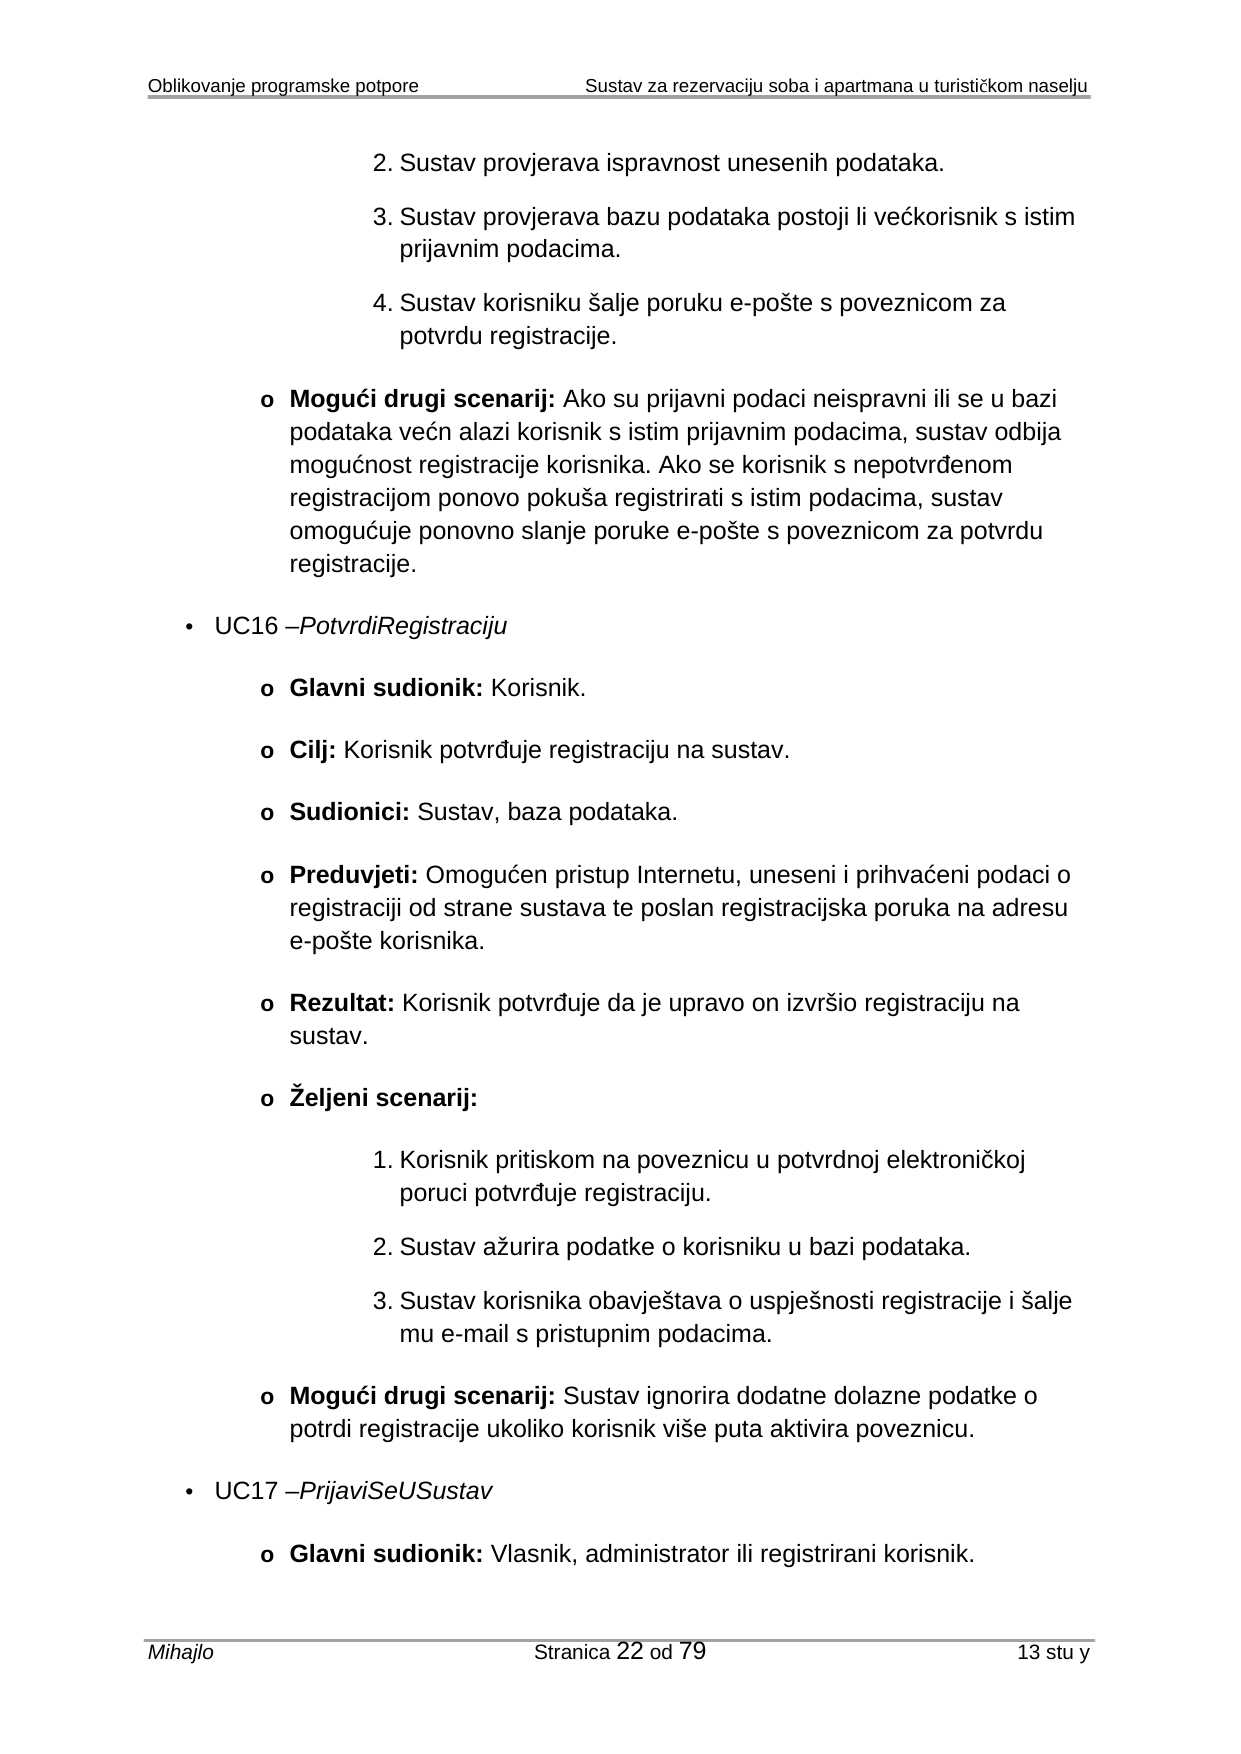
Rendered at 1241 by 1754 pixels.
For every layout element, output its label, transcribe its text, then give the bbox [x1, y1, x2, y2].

list Preduvjeti: Omogućen pristup Internetu, uneseni i prihvaćeni podaci o registraciji od strane sustava te poslan registracijska poruka na adresu e-pošte korisnika. [260, 859, 1093, 954]
list Rezultat: Korisnik potvrđuje da je upravo on izvršio registraciju na sustav. [260, 988, 1093, 1049]
list Glavni sudionik: Korisnik. [260, 673, 1093, 702]
list UC16 –PotvrdiRegistraciju [185, 611, 1093, 639]
list Sustav korisnika obavještava o uspješnosti registracije i šalje mu e-mail s pristupnim podacima. [373, 1286, 1093, 1348]
list Sustav provjerava bazu podataka postoji li većkorisnik s istim prijavnim podacima. [373, 201, 1093, 263]
list UC17 –PrijaviSeUSustav [185, 1476, 1093, 1505]
list Mogući drugi scenarij: Ako su prijavni podaci neispravni ili se u bazi podataka većn alazi korisnik s istim prijavnim podacima, sustav odbija mogućnost registracije korisnika. Ako se korisnik s nepotvrđenom registracijom ponovo pokuša registrirati s istim podacima, sustav omogućuje ponovno slanje poruke e-pošte s poveznicom za potvrdu registracije. [260, 383, 1093, 577]
list Sudionici: Sustav, baza podataka. [260, 797, 1093, 826]
list Cilj: Korisnik potvrđuje registraciju na sustav. [260, 735, 1093, 764]
list Sustav provjerava ispravnost unesenih podataka. [373, 148, 1093, 176]
list Glavni sudionik: Vlasnik, administrator ili registrirani korisnik. [260, 1538, 1093, 1567]
list Željeni scenarij: [260, 1083, 1093, 1112]
list Mogući drugi scenarij: Sustav ignorira dodatne dolazne podatke o potrdi registracije ukoliko korisnik više puta aktivira poveznicu. [260, 1381, 1093, 1443]
picture [147, 95, 1092, 99]
list Sustav korisniku šalje poruku e-pošte s poveznicom za potvrdu registracije. [373, 288, 1093, 350]
list Sustav ažurira podatke o korisniku u bazi podataka. [373, 1232, 1093, 1261]
list Korisnik pritiskom na poveznicu u potvrdnoj elektroničkoj poruci potvrđuje registraciju. [373, 1145, 1093, 1207]
